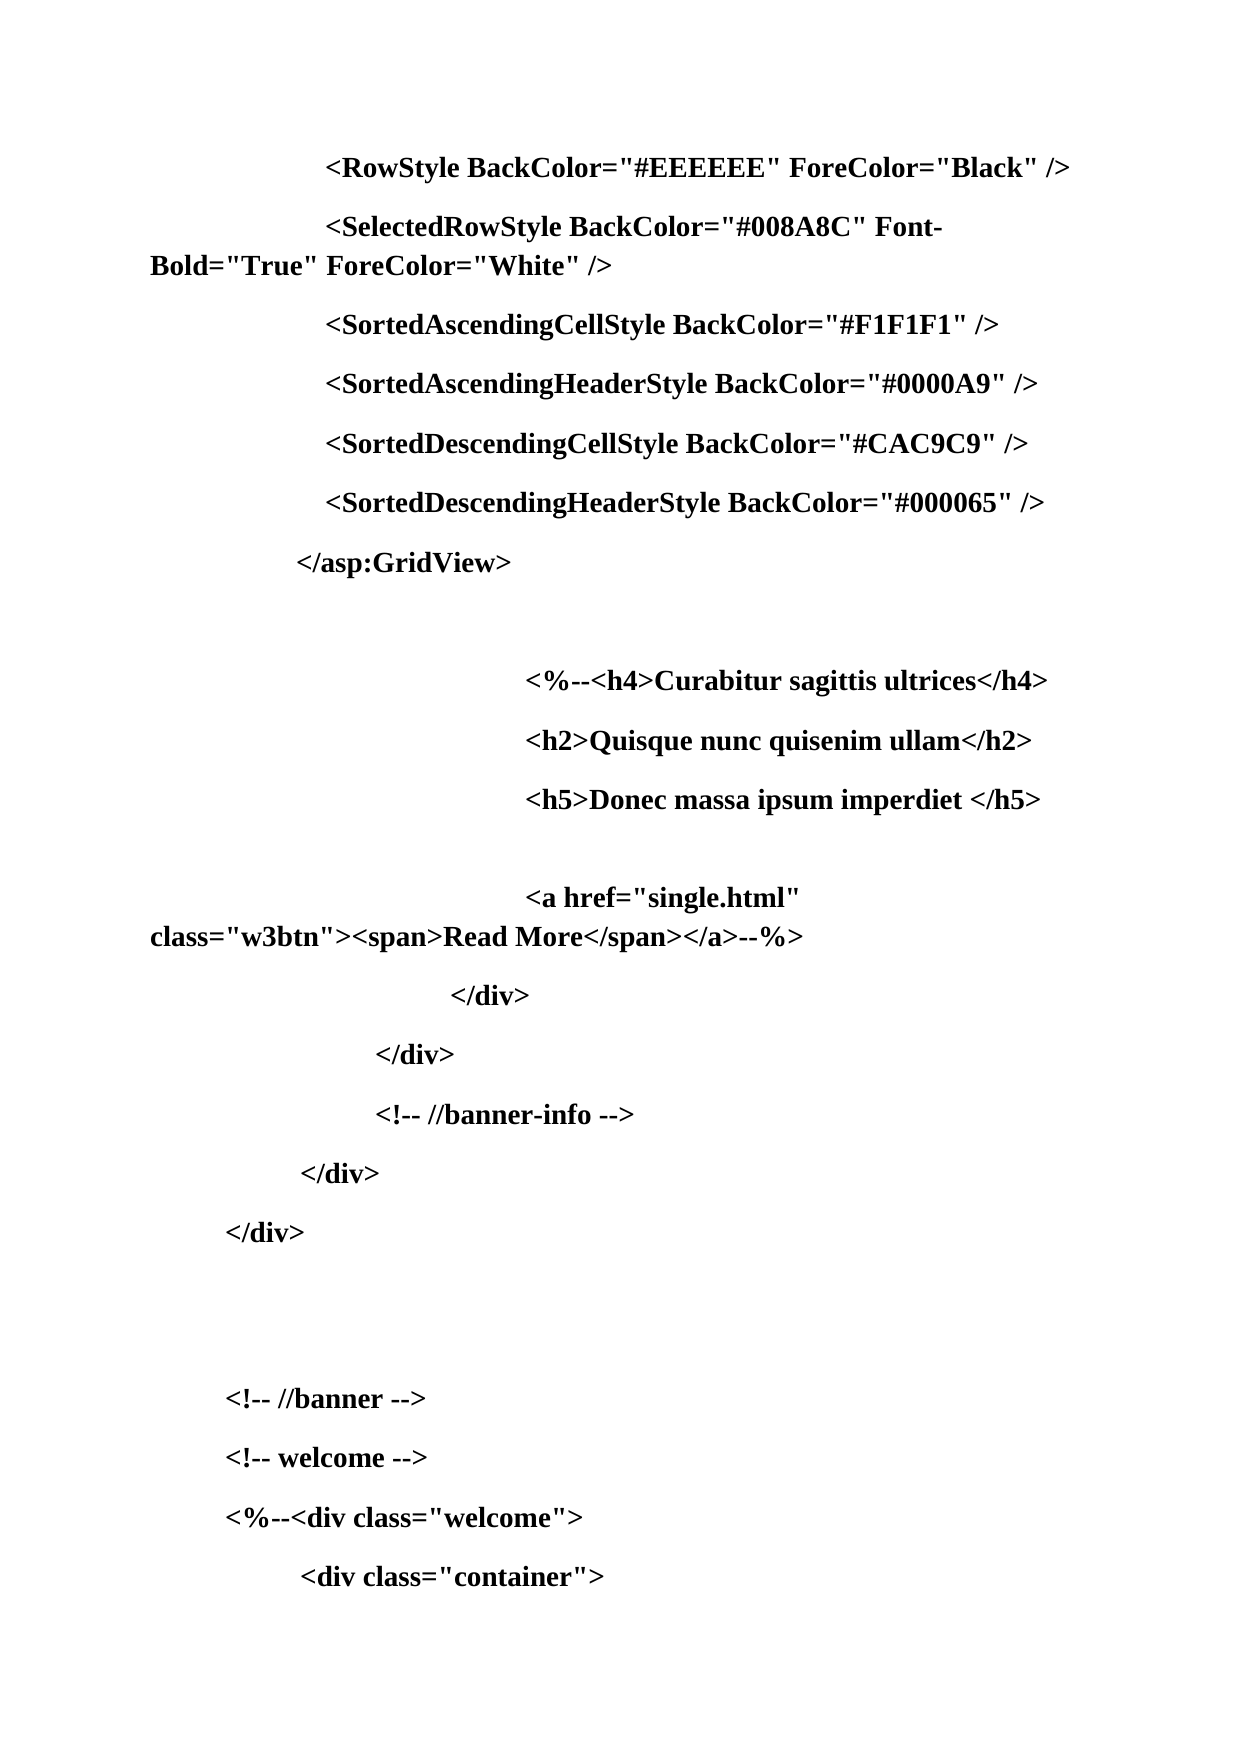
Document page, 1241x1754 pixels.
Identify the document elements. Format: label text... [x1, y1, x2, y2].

text <RowStyle BackColor="#EEEEEE" ForeColor="Black" /> [150, 150, 1090, 183]
text <!-- welcome --> [150, 1440, 1090, 1474]
text </div> [150, 978, 1090, 1012]
text <!-- //banner --> [150, 1381, 1090, 1414]
text <SelectedRowStyle BackColor="#008A8C" Font-Bold="True" ForeColor="White" /> [150, 209, 1090, 281]
text <%--<div class="welcome"> [150, 1500, 1090, 1533]
text </div> [150, 1156, 1090, 1190]
text <!-- //banner-info --> [150, 1097, 1090, 1130]
text </div> [150, 1037, 1090, 1071]
text <a href="single.html" class="w3btn"><span>Read More</span></a>--%> [150, 880, 1090, 952]
text <SortedAscendingCellStyle BackColor="#F1F1F1" /> [150, 307, 1090, 341]
text <%--<h4>Curabitur sagittis ultrices</h4> [150, 663, 1090, 697]
text </div> [150, 1216, 1090, 1249]
text <div class="container"> [150, 1559, 1090, 1593]
text <h2>Quisque nunc quisenim ullam</h2> [150, 723, 1090, 756]
text <SortedAscendingHeaderStyle BackColor="#0000A9" /> [150, 367, 1090, 400]
text <h5>Donec massa ipsum imperdiet </h5> [150, 782, 1090, 854]
text </asp:GridView> [150, 545, 1090, 578]
text <SortedDescendingCellStyle BackColor="#CAC9C9" /> [150, 426, 1090, 459]
text <SortedDescendingHeaderStyle BackColor="#000065" /> [150, 485, 1090, 519]
